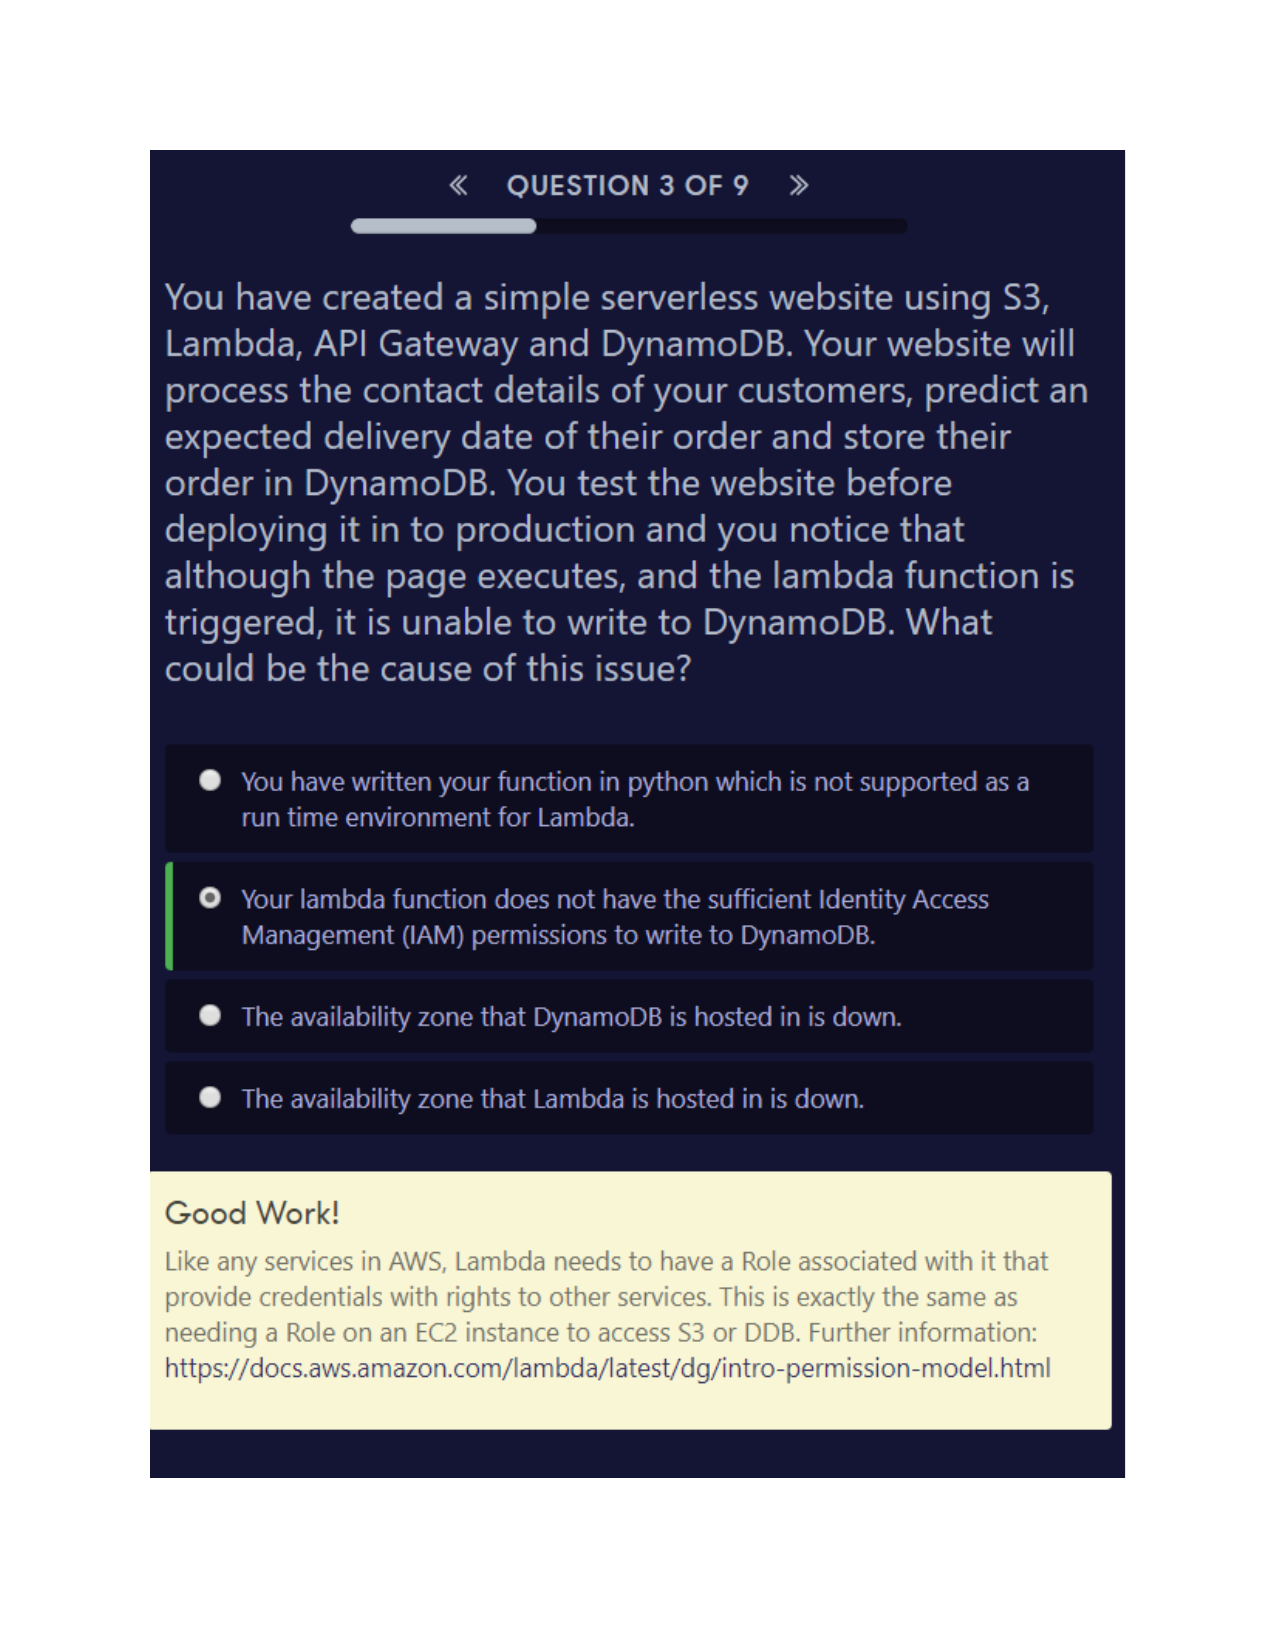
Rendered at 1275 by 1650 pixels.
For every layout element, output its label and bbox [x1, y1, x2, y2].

picture [150, 150, 1125, 1478]
